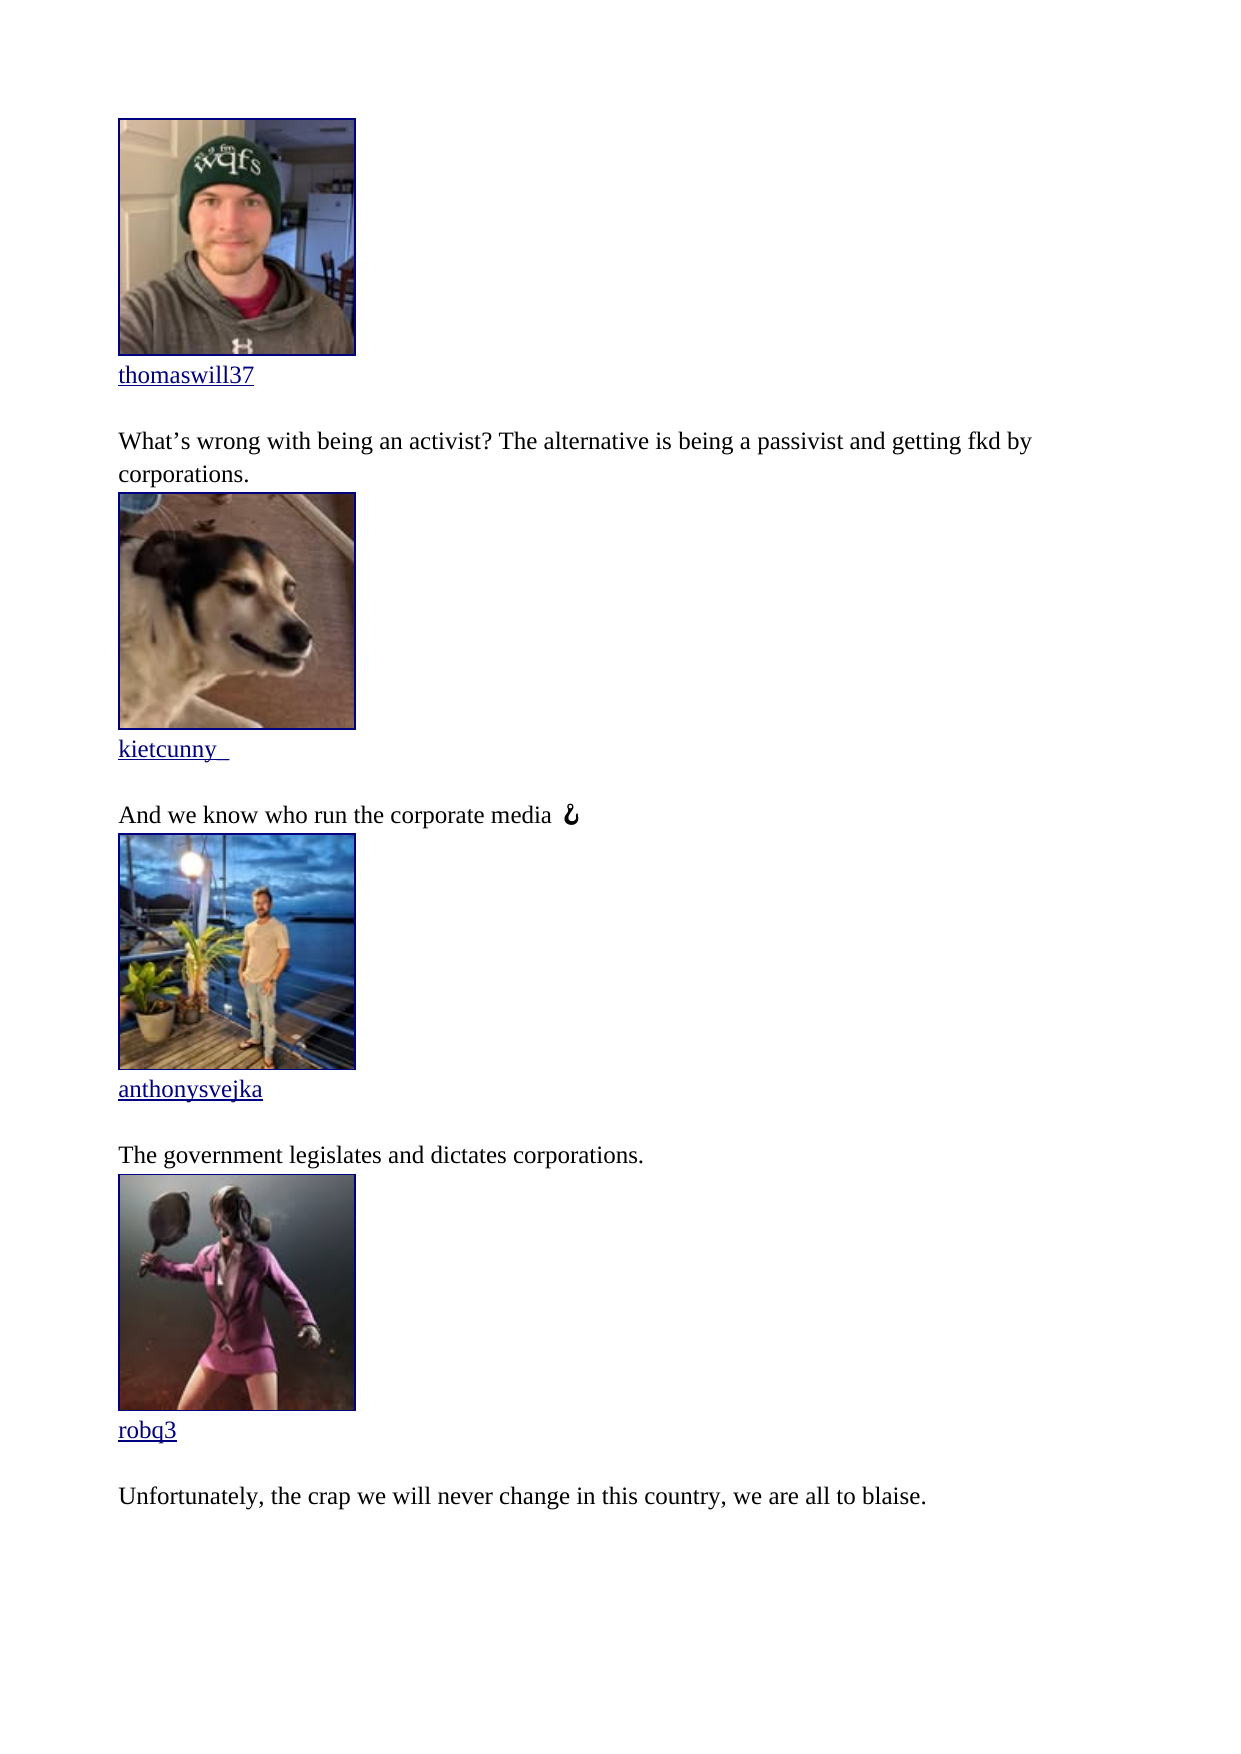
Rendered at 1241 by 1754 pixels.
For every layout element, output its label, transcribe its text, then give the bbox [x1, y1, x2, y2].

text kietcunny_ [118, 734, 1122, 762]
text thomaswill37 [118, 360, 1122, 389]
text anthonysvejka [118, 1074, 1122, 1103]
text robq3 [118, 1415, 1122, 1444]
picture [120, 835, 354, 1069]
picture [120, 494, 354, 728]
text The government legislates and dictates corporations. [118, 1141, 1122, 1169]
text And we know who run the corporate media 🪝👃🏻 [118, 800, 1122, 828]
picture [120, 1175, 354, 1410]
text What’s wrong with being an activist? The alternative is being a passivist and getting fkd by corporations. [118, 426, 1122, 488]
picture [120, 120, 354, 354]
text Unfortunately, the crap we will never change in this country, we are all to blaise. [118, 1481, 1122, 1510]
